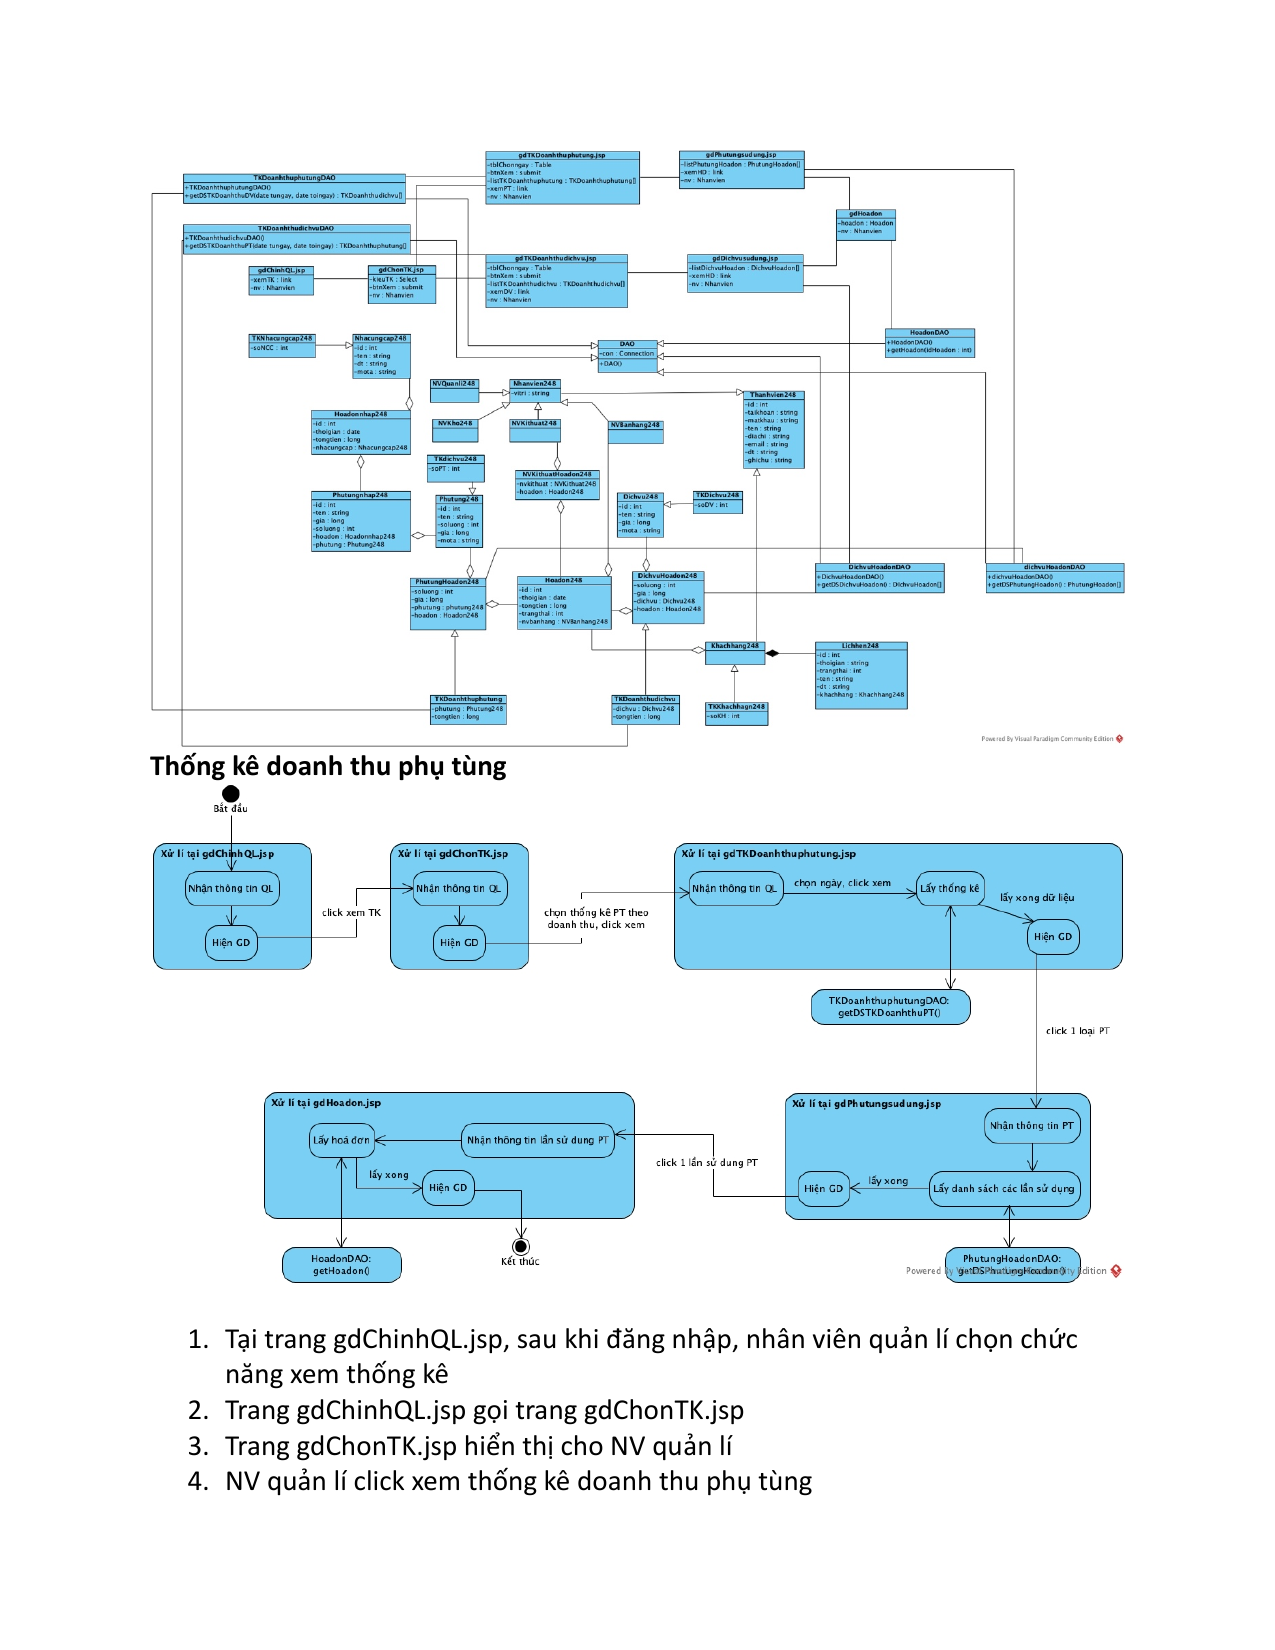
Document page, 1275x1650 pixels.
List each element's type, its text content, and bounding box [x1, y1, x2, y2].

text Thống kê doanh thu phụ tùng [150, 748, 1125, 783]
list Trang gdChonTK.jsp hiển thị cho NV quản lí [187, 1427, 1125, 1463]
picture [150, 150, 1125, 748]
list Tại trang gdChinhQL.jsp, sau khi đăng nhập, nhân viên quản lí chọn chức năng xem thống kê [187, 1321, 1125, 1392]
list NV quản lí click xem thống kê doanh thu phụ tùng [187, 1463, 1125, 1499]
picture [150, 783, 1125, 1285]
list Trang gdChinhQL.jsp gọi trang gdChonTK.jsp [187, 1392, 1125, 1427]
